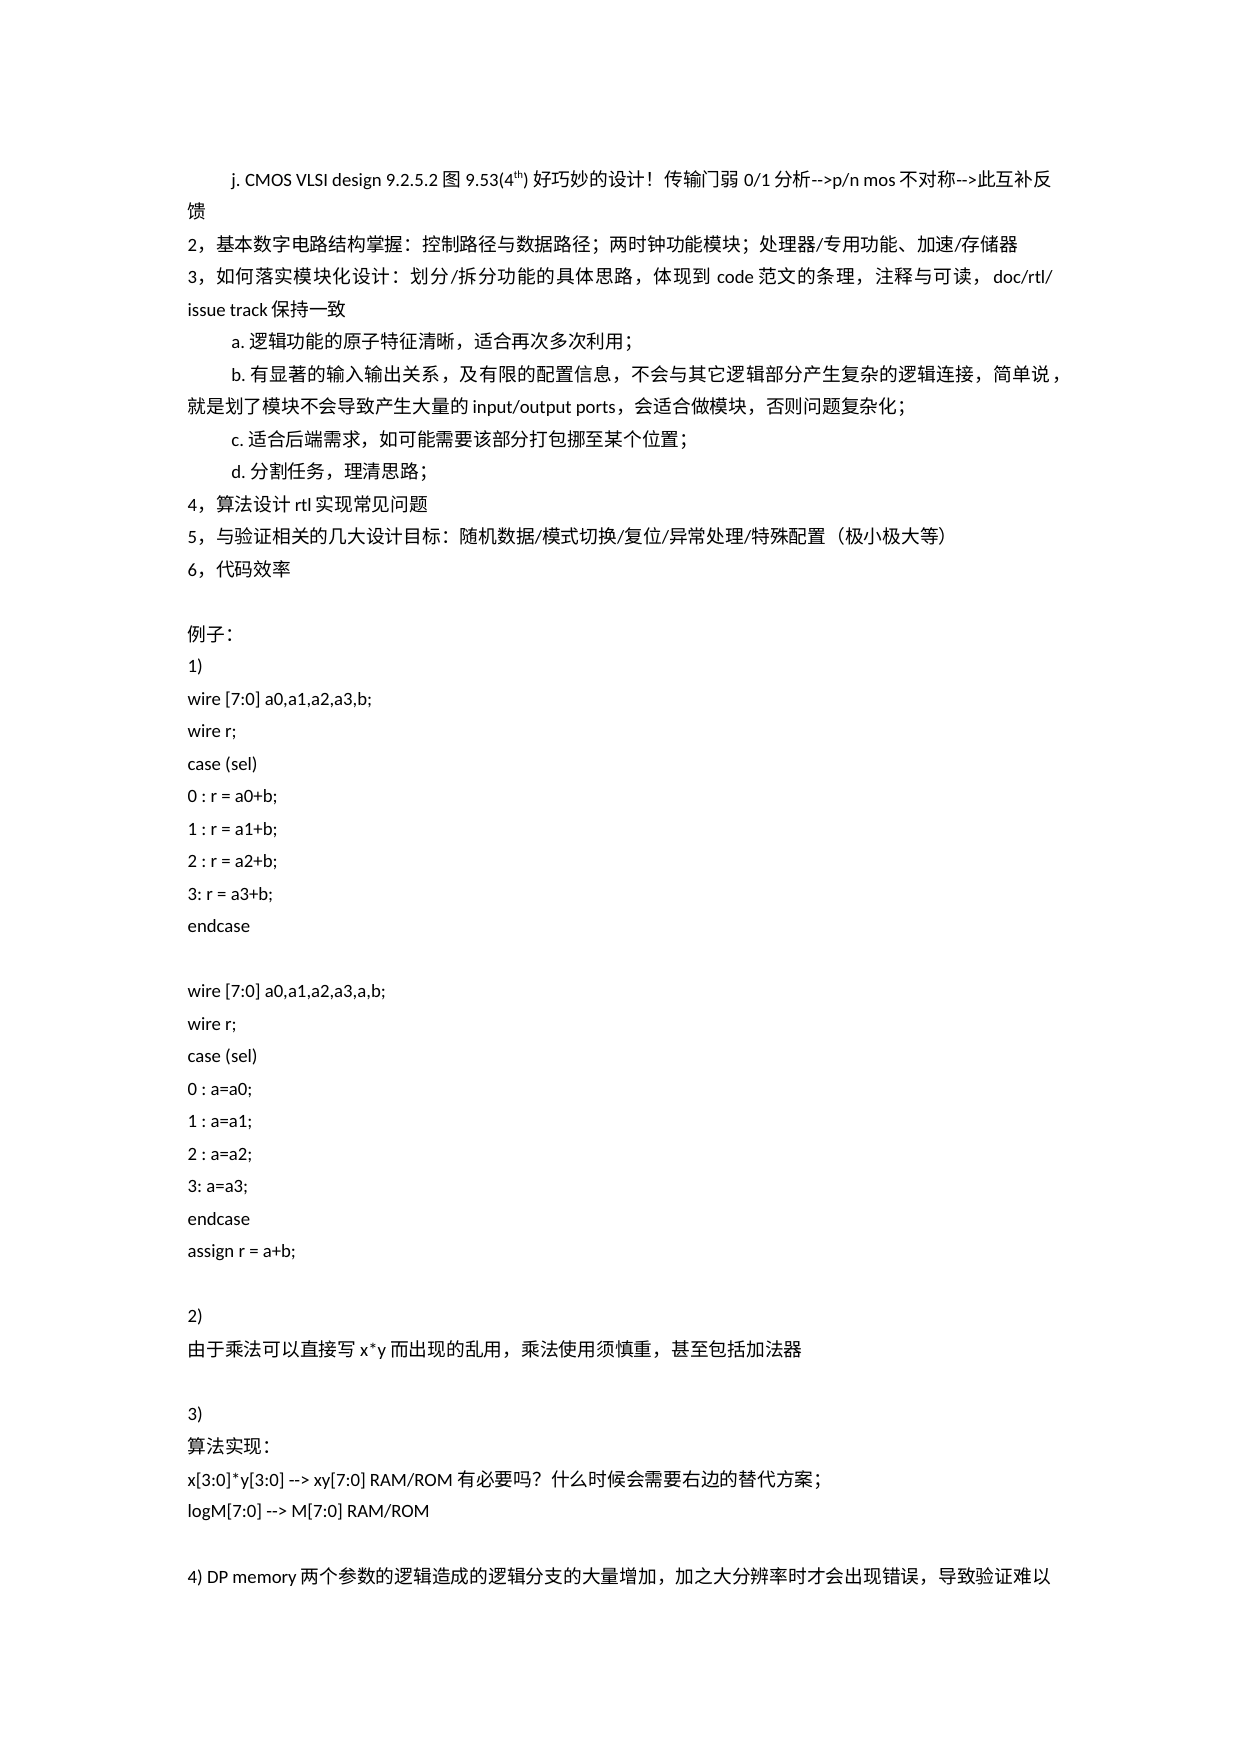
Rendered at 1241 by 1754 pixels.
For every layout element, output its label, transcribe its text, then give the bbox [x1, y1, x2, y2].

list 与验证相关的几大设计目标：随机数据/模式切换/复位/异常处理/特殊配置（极小极大等） [187, 519, 1053, 552]
list wire r; [187, 1007, 1053, 1039]
list logM[7:0] --> M[7:0] RAM/ROM [187, 1494, 1053, 1527]
list 有显著的输入输出关系，及有限的配置信息，不会与其它逻辑部分产生复杂的逻辑连接，简单说，就是划了模块不会导致产生大量的input/output ports，会适合做模块，否则问题复杂化； [187, 357, 1053, 422]
list 1 : a=a1; [187, 1104, 1053, 1137]
list case (sel) [187, 1039, 1053, 1072]
list 算法实现： [187, 1429, 1053, 1462]
list 2 : a=a2; [187, 1137, 1053, 1169]
list 适合后端需求，如可能需要该部分打包挪至某个位置； [187, 422, 1053, 454]
list 由于乘法可以直接写x*y而出现的乱用，乘法使用须慎重，甚至包括加法器 [187, 1332, 1053, 1364]
list 0 : a=a0; [187, 1072, 1053, 1104]
list 如何落实模块化设计：划分/拆分功能的具体思路，体现到code范文的条理，注释与可读，doc/rtl/issue track保持一致 [187, 259, 1053, 324]
list endcase [187, 1202, 1053, 1234]
list 基本数字电路结构掌握：控制路径与数据路径；两时钟功能模块；处理器/专用功能、加速/存储器 [187, 227, 1053, 259]
list 算法设计rtl实现常见问题 [187, 487, 1053, 519]
list wire [7:0] a0,a1,a2,a3,a,b; [187, 974, 1053, 1007]
list x[3:0]*y[3:0] --> xy[7:0] RAM/ROM 有必要吗？什么时候会需要右边的替代方案； [187, 1462, 1053, 1494]
list case (sel) [187, 747, 1053, 779]
list endcase [187, 909, 1053, 942]
list wire [7:0] a0,a1,a2,a3,b; [187, 682, 1053, 714]
list 0 : r = a0+b; [187, 779, 1053, 812]
list 3: a=a3; [187, 1169, 1053, 1202]
list assign r = a+b; [187, 1234, 1053, 1267]
list 代码效率 [187, 552, 1053, 584]
list 分割任务，理清思路； [187, 454, 1053, 487]
list wire r; [187, 714, 1053, 747]
list 1 : r = a1+b; [187, 812, 1053, 844]
list 例子： [187, 617, 1053, 649]
list 2 : r = a2+b; [187, 844, 1053, 877]
list 逻辑功能的原子特征清晰，适合再次多次利用； [187, 324, 1053, 357]
list CMOS VLSI design 9.2.5.2 图9.53(4th) 好巧妙的设计！传输门弱0/1分析-->p/n mos不对称-->此互补反馈 [187, 162, 1053, 227]
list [187, 1559, 1053, 1592]
list 3: r = a3+b; [187, 877, 1053, 909]
